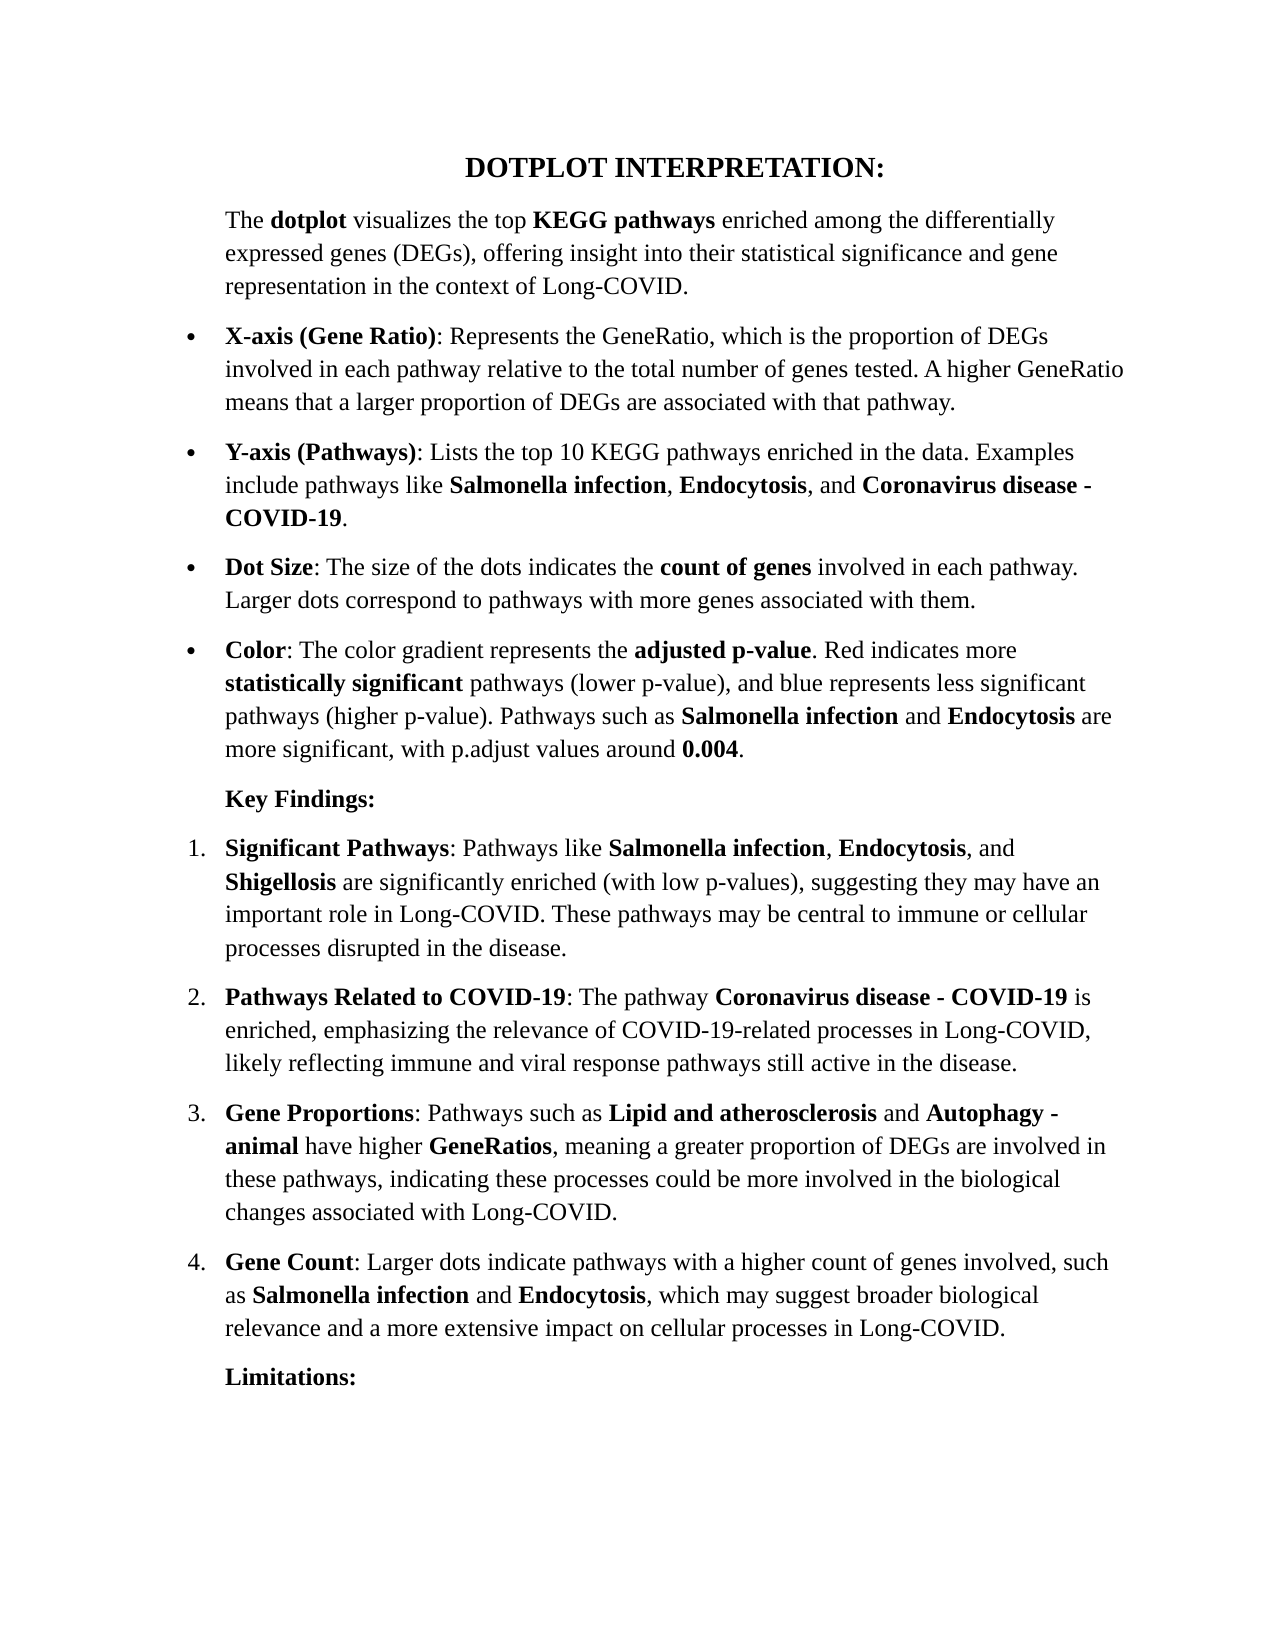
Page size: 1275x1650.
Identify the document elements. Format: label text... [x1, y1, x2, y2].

list Dot Size: The size of the dots indicates the count of genes involved in each pathway. Larger dots correspond to pathways with more genes associated with them. [187, 552, 1125, 614]
list Significant Pathways: Pathways like Salmonella infection, Endocytosis, and Shigellosis are significantly enriched (with low p-values), suggesting they may have an important role in Long-COVID. These pathways may be central to immune or cellular processes disrupted in the disease. [187, 833, 1125, 961]
text Limitations: [225, 1362, 1125, 1391]
list Gene Proportions: Pathways such as Lipid and atherosclerosis and Autophagy - animal have higher GeneRatios, meaning a greater proportion of DEGs are involved in these pathways, indicating these processes could be more involved in the biological changes associated with Long-COVID. [187, 1098, 1125, 1226]
list Gene Count: Larger dots indicate pathways with a higher count of genes involved, such as Salmonella infection and Endocytosis, which may suggest broader biological relevance and a more extensive impact on cellular processes in Long-COVID. [187, 1247, 1125, 1342]
list X-axis (Gene Ratio): Represents the GeneRatio, which is the proportion of DEGs involved in each pathway relative to the total number of genes tested. A higher GeneRatio means that a larger proportion of DEGs are associated with that pathway. [187, 321, 1125, 416]
text DOTPLOT INTERPRETATION: [225, 150, 1125, 183]
list Pathways Related to COVID-19: The pathway Coronavirus disease - COVID-19 is enriched, emphasizing the relevance of COVID-19-related processes in Long-COVID, likely reflecting immune and viral response pathways still active in the disease. [187, 982, 1125, 1077]
list Color: The color gradient represents the adjusted p-value. Red indicates more statistically significant pathways (lower p-value), and blue represents less significant pathways (higher p-value). Pathways such as Salmonella infection and Endocytosis are more significant, with p.adjust values around 0.004. [187, 635, 1125, 763]
text Key Findings: [225, 784, 1125, 813]
text The dotplot visualizes the top KEGG pathways enriched among the differentially expressed genes (DEGs), offering insight into their statistical significance and gene representation in the context of Long-COVID. [225, 205, 1125, 300]
list Y-axis (Pathways): Lists the top 10 KEGG pathways enriched in the data. Examples include pathways like Salmonella infection, Endocytosis, and Coronavirus disease - COVID-19. [187, 437, 1125, 531]
